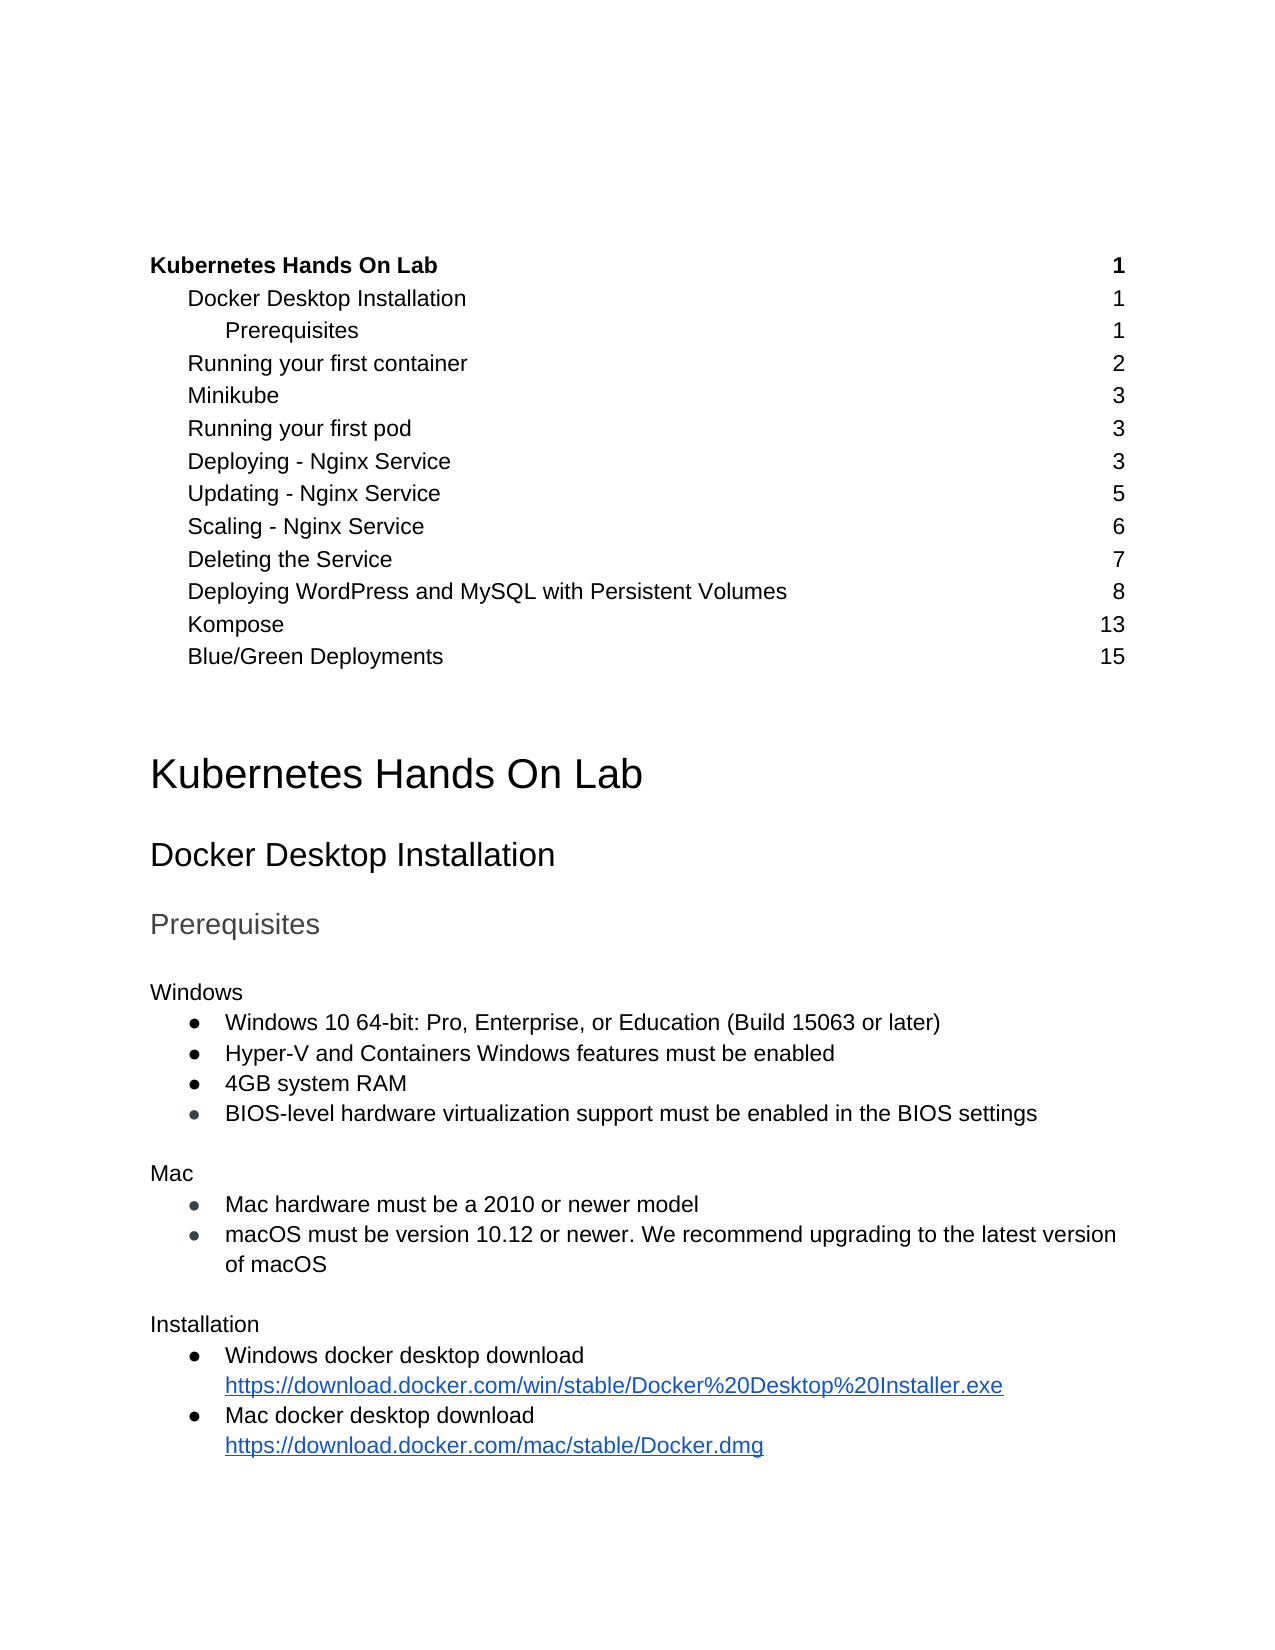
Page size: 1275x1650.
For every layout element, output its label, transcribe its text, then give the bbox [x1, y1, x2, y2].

list Hyper-V and Containers Windows features must be enabled [187, 1039, 1125, 1066]
text Windows [150, 979, 1125, 1006]
text https://download.docker.com/win/stable/Docker%20Desktop%20Installer.exe [225, 1372, 1125, 1398]
text Mac [150, 1160, 1125, 1187]
subtitle Docker Desktop Installation [150, 835, 1125, 874]
list Windows docker desktop download [187, 1342, 1125, 1368]
list 4GB system RAM [187, 1070, 1125, 1096]
list macOS must be version 10.12 or newer. We recommend upgrading to the latest version of macOS [187, 1221, 1125, 1308]
subtitle Prerequisites [150, 907, 1125, 941]
list BIOS-level hardware virtualization support must be enabled in the BIOS settings [187, 1100, 1125, 1126]
text https://download.docker.com/mac/stable/Docker.dmg [225, 1432, 1125, 1459]
list Windows 10 64-bit: Pro, Enterprise, or Education (Build 15063 or later) [187, 1009, 1125, 1036]
list Mac hardware must be a 2010 or newer model [187, 1191, 1125, 1217]
text Installation [150, 1311, 1125, 1338]
subtitle Kubernetes Hands On Lab [150, 750, 1125, 798]
list Mac docker desktop download [187, 1402, 1125, 1428]
